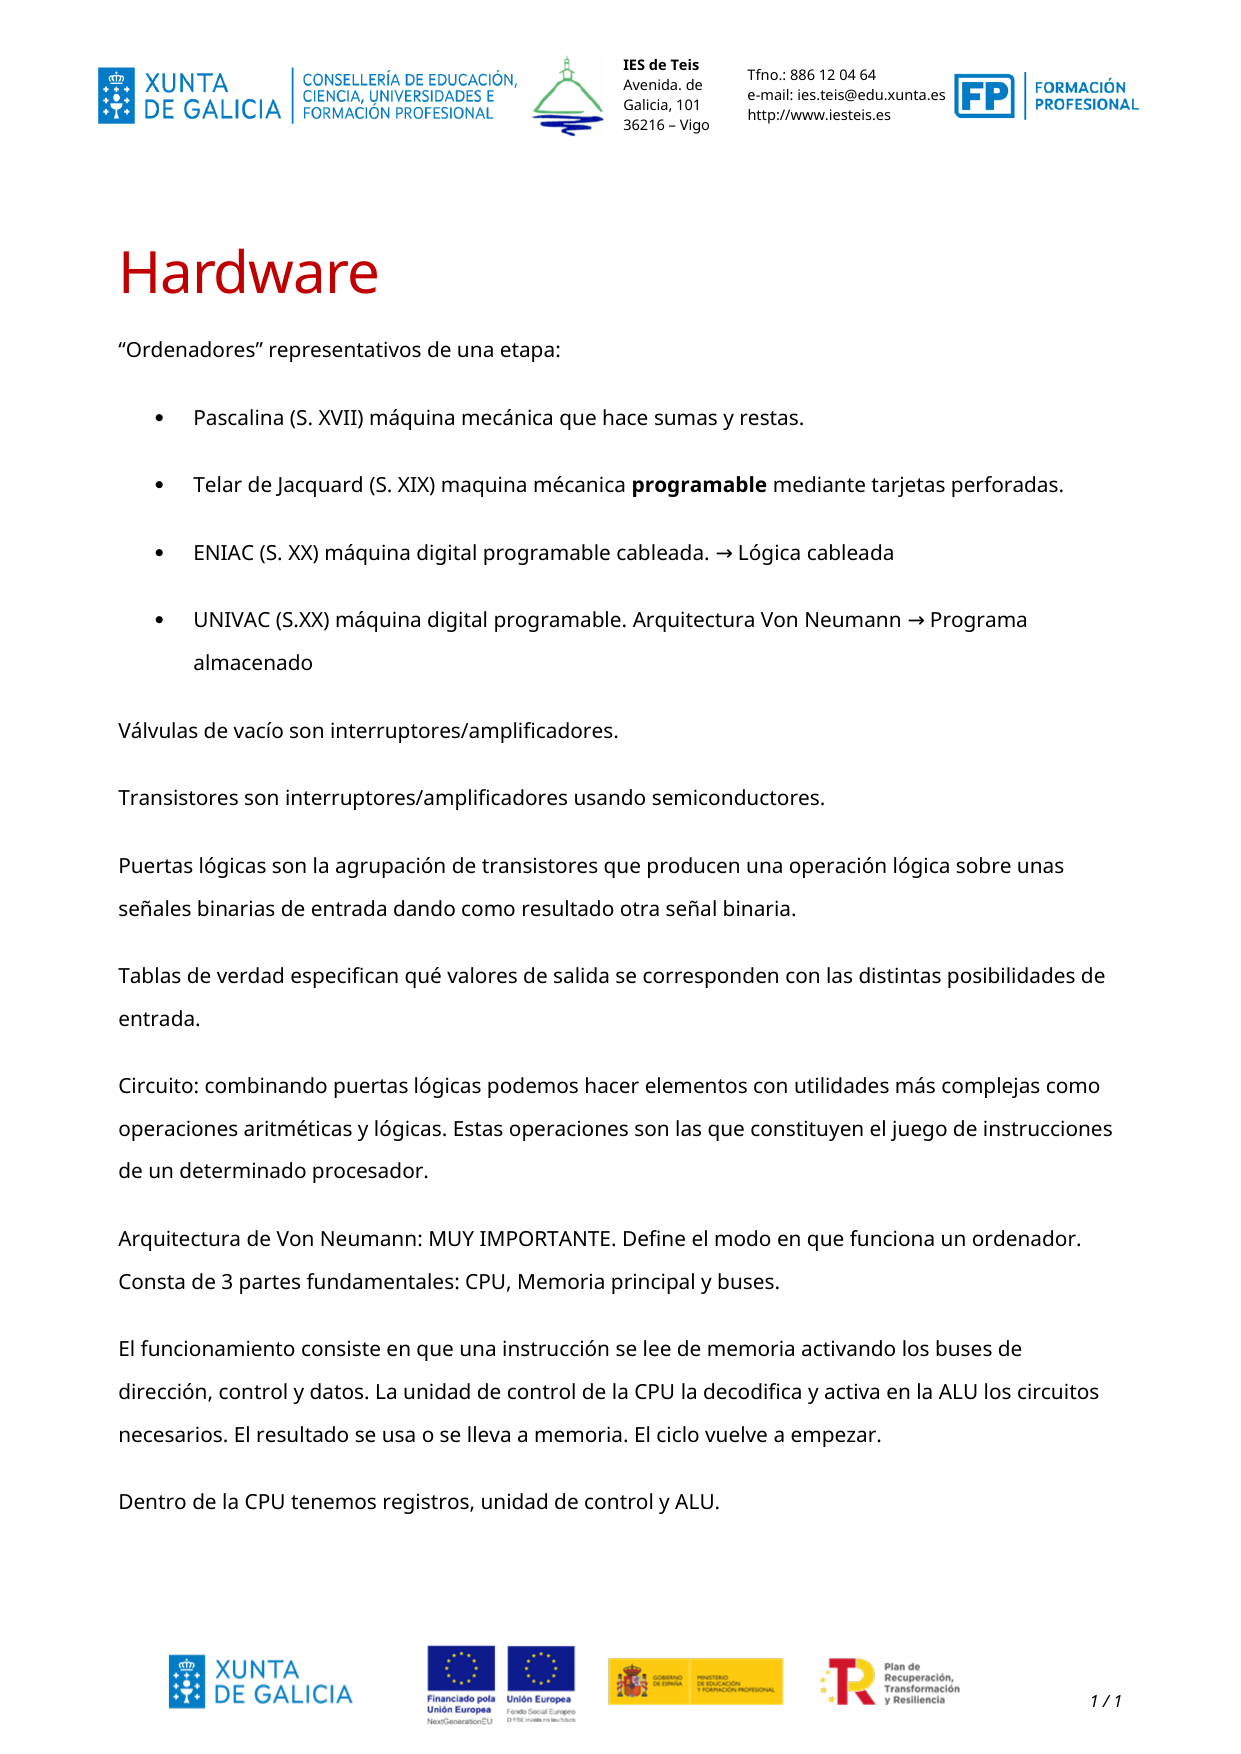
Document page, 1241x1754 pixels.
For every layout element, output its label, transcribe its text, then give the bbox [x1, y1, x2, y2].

text Válvulas de vacío son interruptores/amplificadores. [118, 716, 1122, 744]
text Transistores son interruptores/amplificadores usando semiconductores. [118, 783, 1122, 812]
text Circuito: combinando puertas lógicas podemos hacer elementos con utilidades más complejas como operaciones aritméticas y lógicas. Estas operaciones son las que constituyen el juego de instrucciones de un determinado procesador. [118, 1071, 1122, 1185]
list ENIAC (S. XX) máquina digital programable cableada. → Lógica cableada [156, 538, 1122, 566]
list Pascalina (S. XVII) máquina mecánica que hace sumas y restas. [156, 403, 1122, 431]
picture [949, 67, 1146, 124]
text Tablas de verdad especifican qué valores de salida se corresponden con las distintas posibilidades de entrada. [118, 961, 1122, 1032]
picture [168, 1636, 990, 1731]
list UNIVAC (S.XX) máquina digital programable. Arquitectura Von Neumann → Programa almacenado [156, 606, 1122, 677]
title Hardware [118, 231, 1122, 310]
text “Ordenadores” representativos de una etapa: [118, 335, 1122, 364]
text Puertas lógicas son la agrupación de transistores que producen una operación lógica sobre unas señales binarias de entrada dando como resultado otra señal binaria. [118, 851, 1122, 922]
text Arquitectura de Von Neumann: MUY IMPORTANTE. Define el modo en que funciona un ordenador. Consta de 3 partes fundamentales: CPU, Memoria principal y buses. [118, 1224, 1122, 1295]
list Telar de Jacquard (S. XIX) maquina mécanica programable mediante tarjetas perforadas. [156, 470, 1122, 499]
picture [94, 64, 519, 127]
picture [531, 54, 605, 137]
text Dentro de la CPU tenemos registros, unidad de control y ALU. [118, 1487, 1122, 1516]
text El funcionamiento consiste en que una instrucción se lee de memoria activando los buses de dirección, control y datos. La unidad de control de la CPU la decodifica y activa en la ALU los circuitos necesarios. El resultado se usa o se lleva a memoria. El ciclo vuelve a empezar. [118, 1334, 1122, 1448]
